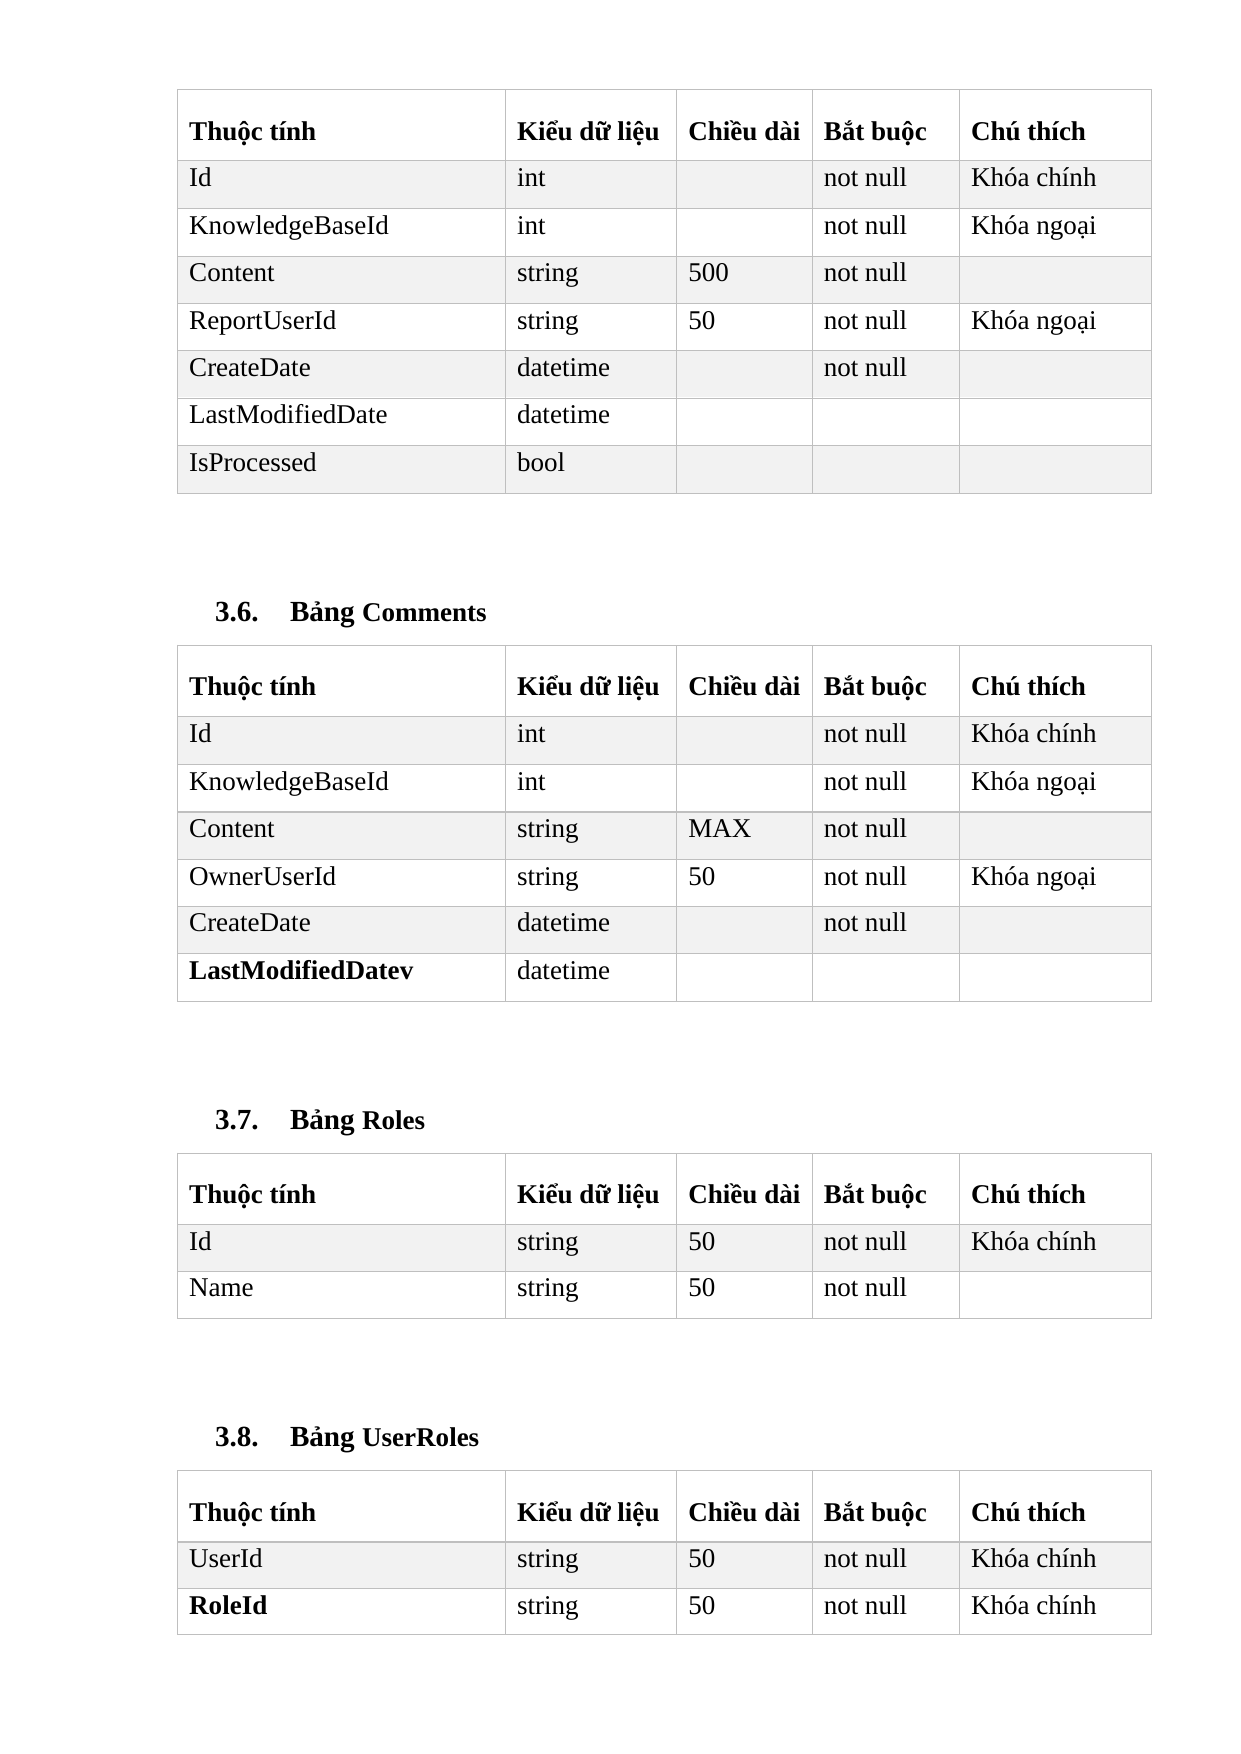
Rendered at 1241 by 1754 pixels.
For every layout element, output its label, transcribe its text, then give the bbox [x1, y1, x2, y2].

table_cell datetime [506, 907, 676, 953]
table_cell 50 [677, 1589, 812, 1634]
table_cell string [506, 304, 676, 350]
table_header Chú thích [960, 90, 1151, 160]
table_cell [813, 446, 959, 493]
table_header Thuộc tính [178, 1471, 505, 1541]
table_header Bắt buộc [813, 90, 959, 160]
table_cell KnowledgeBaseId [178, 765, 505, 811]
table_cell [960, 813, 1151, 859]
table_header Thuộc tính [178, 90, 505, 160]
table_cell not null [813, 1272, 959, 1318]
table_cell int [506, 765, 676, 811]
table_cell [813, 399, 959, 445]
table_cell not null [813, 257, 959, 303]
table_cell Khóa chính [960, 1225, 1151, 1271]
table_cell not null [813, 161, 959, 208]
table_cell int [506, 717, 676, 764]
table_cell ReportUserId [178, 304, 505, 350]
table_cell [960, 446, 1151, 493]
table_cell 50 [677, 1543, 812, 1588]
table_cell Content [178, 257, 505, 303]
table_cell not null [813, 304, 959, 350]
table_cell LastModifiedDatev [178, 954, 505, 1001]
table_cell [960, 399, 1151, 445]
table_header Chiều dài [677, 1154, 812, 1224]
table_cell not null [813, 765, 959, 811]
table_cell not null [813, 209, 959, 256]
table_cell int [506, 161, 676, 208]
table_cell not null [813, 1543, 959, 1588]
table_cell string [506, 1543, 676, 1588]
table_cell datetime [506, 351, 676, 397]
table_cell not null [813, 1589, 959, 1634]
table_cell [677, 907, 812, 953]
table_cell Khóa chính [960, 1543, 1151, 1588]
table_cell [677, 399, 812, 445]
table_cell UserId [178, 1543, 505, 1588]
table_header Chiều dài [677, 90, 812, 160]
table_header Bắt buộc [813, 1471, 959, 1541]
table_cell 50 [677, 1272, 812, 1318]
table_cell RoleId [178, 1589, 505, 1634]
table_cell [960, 257, 1151, 303]
table_cell 50 [677, 1225, 812, 1271]
table_cell datetime [506, 954, 676, 1001]
table_header Kiểu dữ liệu [506, 1154, 676, 1224]
table_cell 50 [677, 860, 812, 906]
table_cell CreateDate [178, 351, 505, 397]
table_cell LastModifiedDate [178, 399, 505, 445]
table_cell Id [178, 161, 505, 208]
table_cell Khóa chính [960, 1589, 1151, 1634]
table_cell not null [813, 860, 959, 906]
table_cell Name [178, 1272, 505, 1318]
table_cell [677, 446, 812, 493]
table_cell Khóa chính [960, 717, 1151, 764]
table_header Chú thích [960, 1471, 1151, 1541]
table_header Kiểu dữ liệu [506, 646, 676, 716]
table_header Chiều dài [677, 1471, 812, 1541]
table_cell [677, 765, 812, 811]
table_cell not null [813, 717, 959, 764]
table_cell [677, 954, 812, 1001]
table_header Chiều dài [677, 646, 812, 716]
table_cell [960, 907, 1151, 953]
table_cell Id [178, 1225, 505, 1271]
table_header Kiểu dữ liệu [506, 1471, 676, 1541]
table_cell string [506, 1589, 676, 1634]
table_cell 50 [677, 304, 812, 350]
table_cell [813, 954, 959, 1001]
table_cell [960, 1272, 1151, 1318]
table_cell MAX [677, 813, 812, 859]
table_cell int [506, 209, 676, 256]
table_cell 500 [677, 257, 812, 303]
table_cell OwnerUserId [178, 860, 505, 906]
table_cell string [506, 1272, 676, 1318]
table_cell Khóa ngoại [960, 304, 1151, 350]
table_cell [677, 161, 812, 208]
table_cell not null [813, 1225, 959, 1271]
table_cell string [506, 257, 676, 303]
table_cell string [506, 813, 676, 859]
table_cell Khóa ngoại [960, 765, 1151, 811]
table_header Chú thích [960, 1154, 1151, 1224]
table_cell string [506, 1225, 676, 1271]
table_cell bool [506, 446, 676, 493]
table_header Thuộc tính [178, 1154, 505, 1224]
table_cell [960, 954, 1151, 1001]
list Bảng Roles [215, 1102, 1152, 1136]
table_cell Khóa ngoại [960, 860, 1151, 906]
list Bảng Comments [215, 594, 1152, 628]
list Bảng UserRoles [215, 1419, 1152, 1453]
table_header Kiểu dữ liệu [506, 90, 676, 160]
table_cell IsProcessed [178, 446, 505, 493]
table_cell Id [178, 717, 505, 764]
table_cell not null [813, 351, 959, 397]
table_cell [677, 351, 812, 397]
table_cell Content [178, 813, 505, 859]
table_header Bắt buộc [813, 1154, 959, 1224]
table_cell datetime [506, 399, 676, 445]
table_cell string [506, 860, 676, 906]
table_header Chú thích [960, 646, 1151, 716]
table_cell not null [813, 813, 959, 859]
table_cell not null [813, 907, 959, 953]
table_cell KnowledgeBaseId [178, 209, 505, 256]
table_header Bắt buộc [813, 646, 959, 716]
table_cell Khóa chính [960, 161, 1151, 208]
table_cell [960, 351, 1151, 397]
table_header Thuộc tính [178, 646, 505, 716]
table_cell Khóa ngoại [960, 209, 1151, 256]
table_cell [677, 209, 812, 256]
table_cell CreateDate [178, 907, 505, 953]
table_cell [677, 717, 812, 764]
